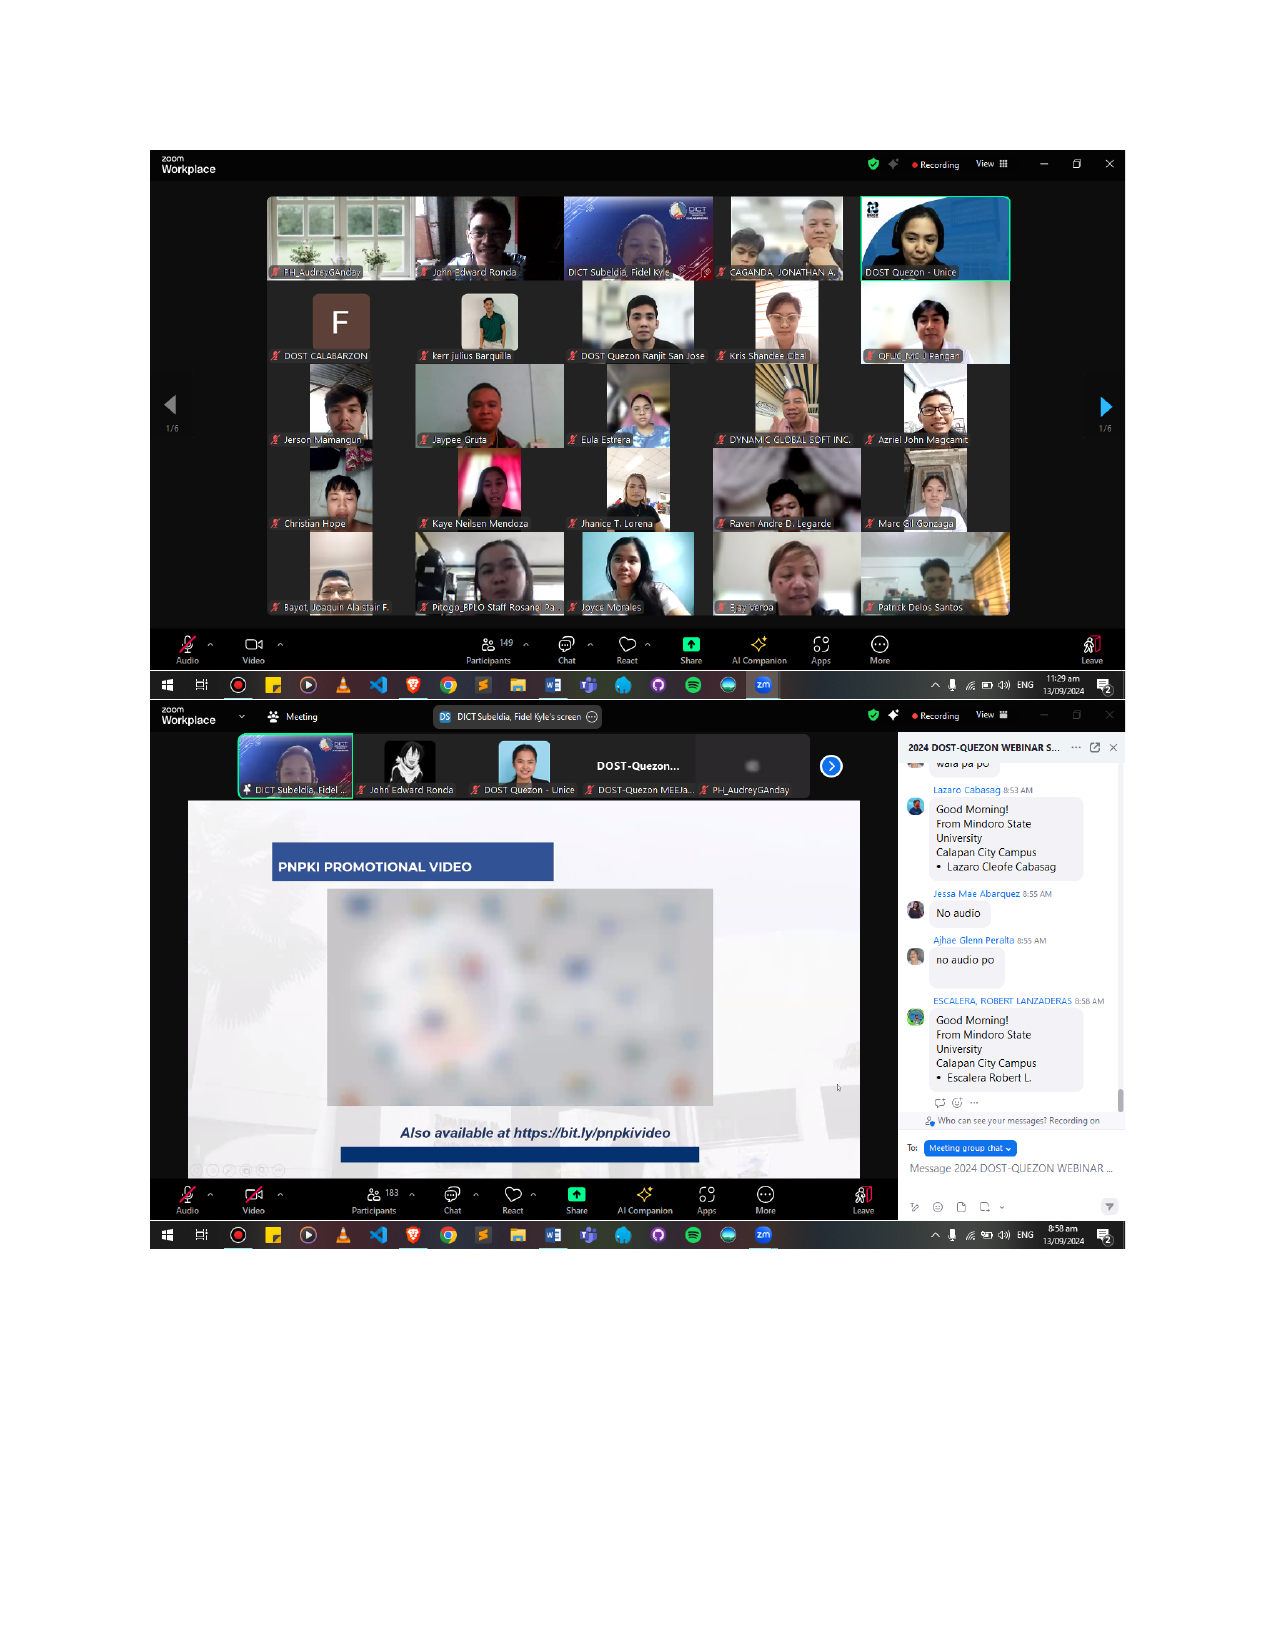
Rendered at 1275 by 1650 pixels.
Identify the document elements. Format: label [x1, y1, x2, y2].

picture [150, 700, 1125, 1249]
picture [150, 150, 1125, 699]
